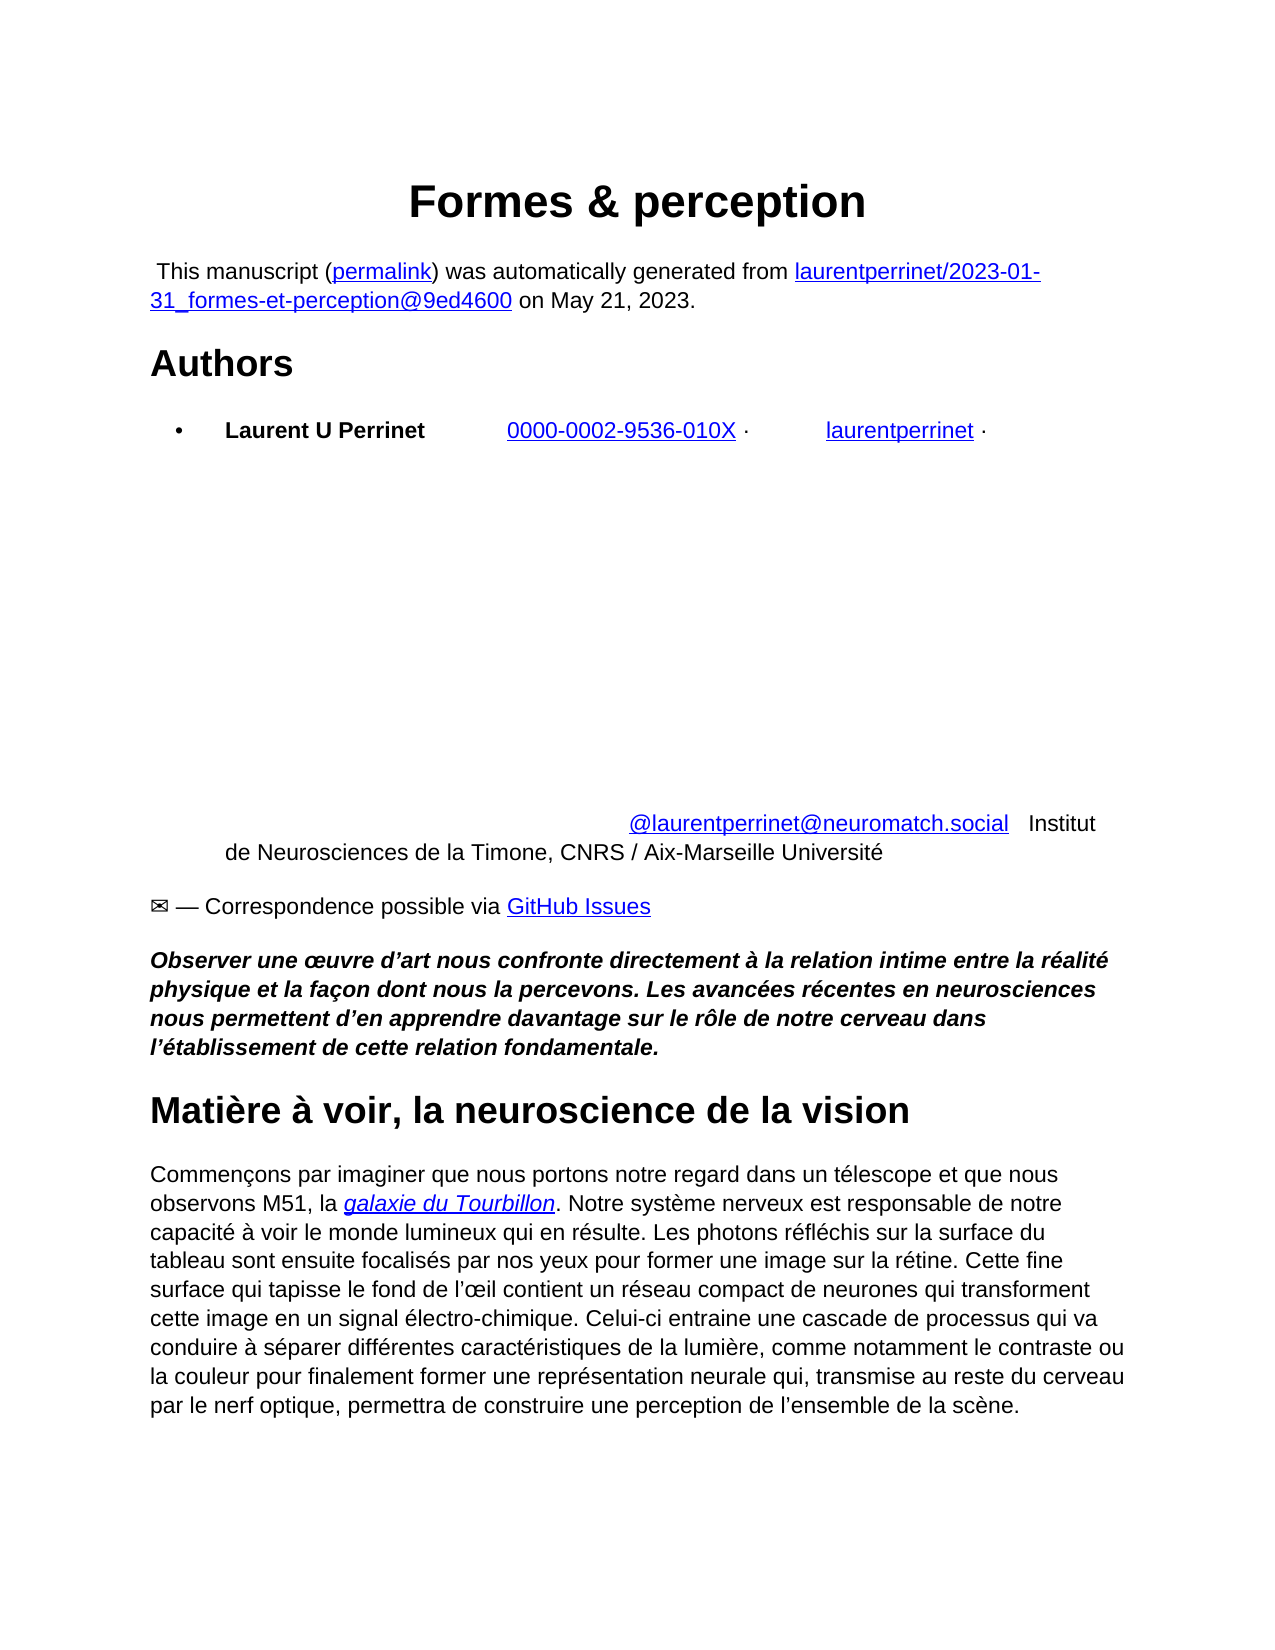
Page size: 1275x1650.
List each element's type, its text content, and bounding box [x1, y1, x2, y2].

subtitle Matière à voir, la neuroscience de la vision [150, 1088, 1125, 1131]
text Commençons par imaginer que nous portons notre regard dans un télescope et que nous observons M51, la galaxie du Tourbillon. Notre système nerveux est responsable de notre capacité à voir le monde lumineux qui en résulte. Les photons réfléchis sur la surface du tableau sont ensuite focalisés par nos yeux pour former une image sur la rétine. Cette fine surface qui tapisse le fond de l’œil contient un réseau compact de neurones qui transforment cette image en un signal électro-chimique. Celui-ci entraine une cascade de processus qui va conduire à séparer différentes caractéristiques de la lumière, comme notamment le contraste ou la couleur pour finalement former une représentation neurale qui, transmise au reste du cerveau par le nerf optique, permettra de construire une perception de l’ensemble de la scène. [150, 1161, 1125, 1418]
text This manuscript (permalink) was automatically generated from laurentperrinet/2023-01-31_formes-et-perception@9ed4600 on May 21, 2023. [150, 258, 1125, 313]
title Formes & perception [150, 175, 1125, 228]
text ✉ — Correspondence possible via GitHub Issues [150, 893, 1125, 920]
text Observer une œuvre d’art nous confronte directement à la relation intime entre la réalité physique et la façon dont nous la percevons. Les avancées récentes en neurosciences nous permettent d’en apprendre davantage sur le rôle de notre cerveau dans l’établissement de cette relation fondamentale. [150, 947, 1125, 1061]
subtitle Authors [150, 341, 1125, 384]
list Laurent U Perrinet 0000-0002-9536-010X · laurentperrinet · @laurentperrinet@neuromatch.social Institut de Neurosciences de la Timone, CNRS / Aix-Marseille Université [175, 413, 1125, 866]
